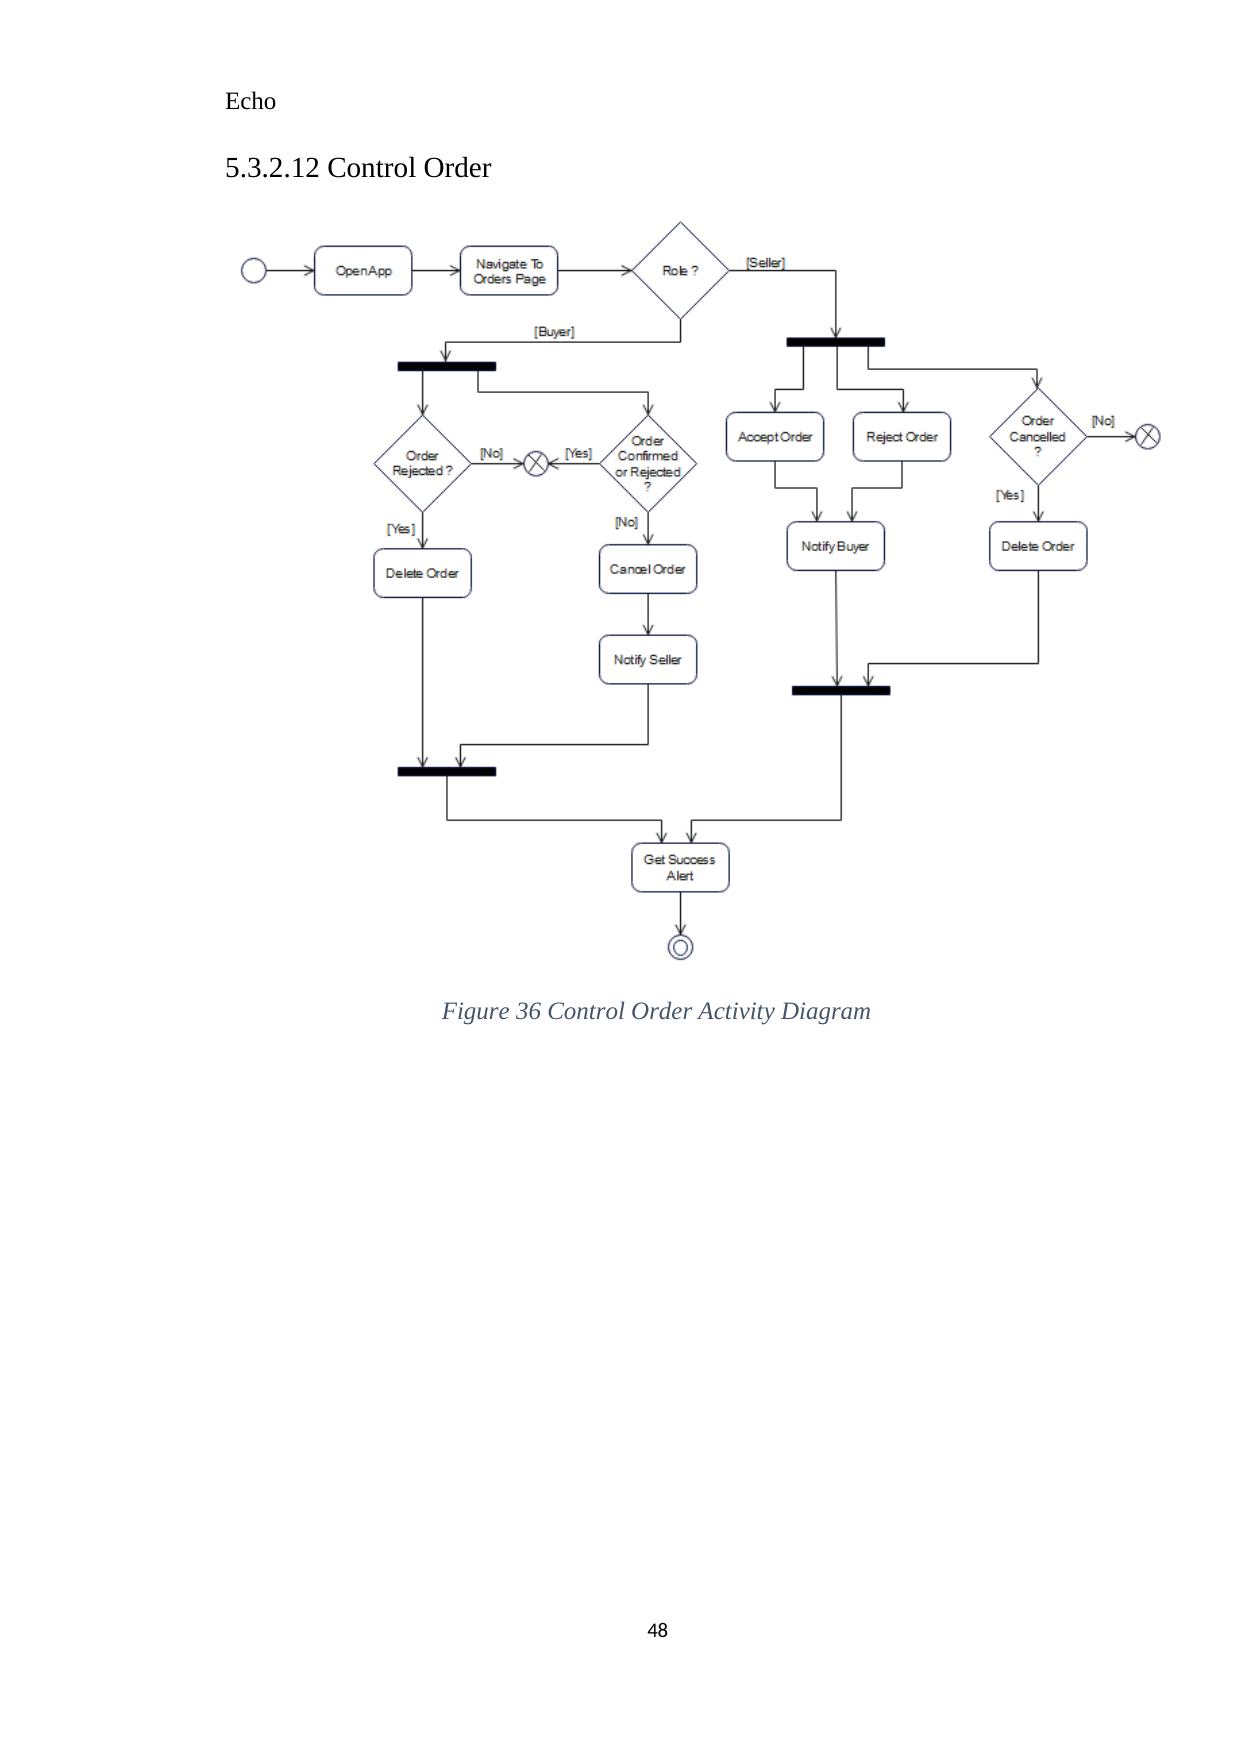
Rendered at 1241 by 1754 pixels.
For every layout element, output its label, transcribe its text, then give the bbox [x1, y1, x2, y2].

text 5.3.2.12 Control Order [225, 150, 1090, 183]
picture [225, 212, 1181, 971]
